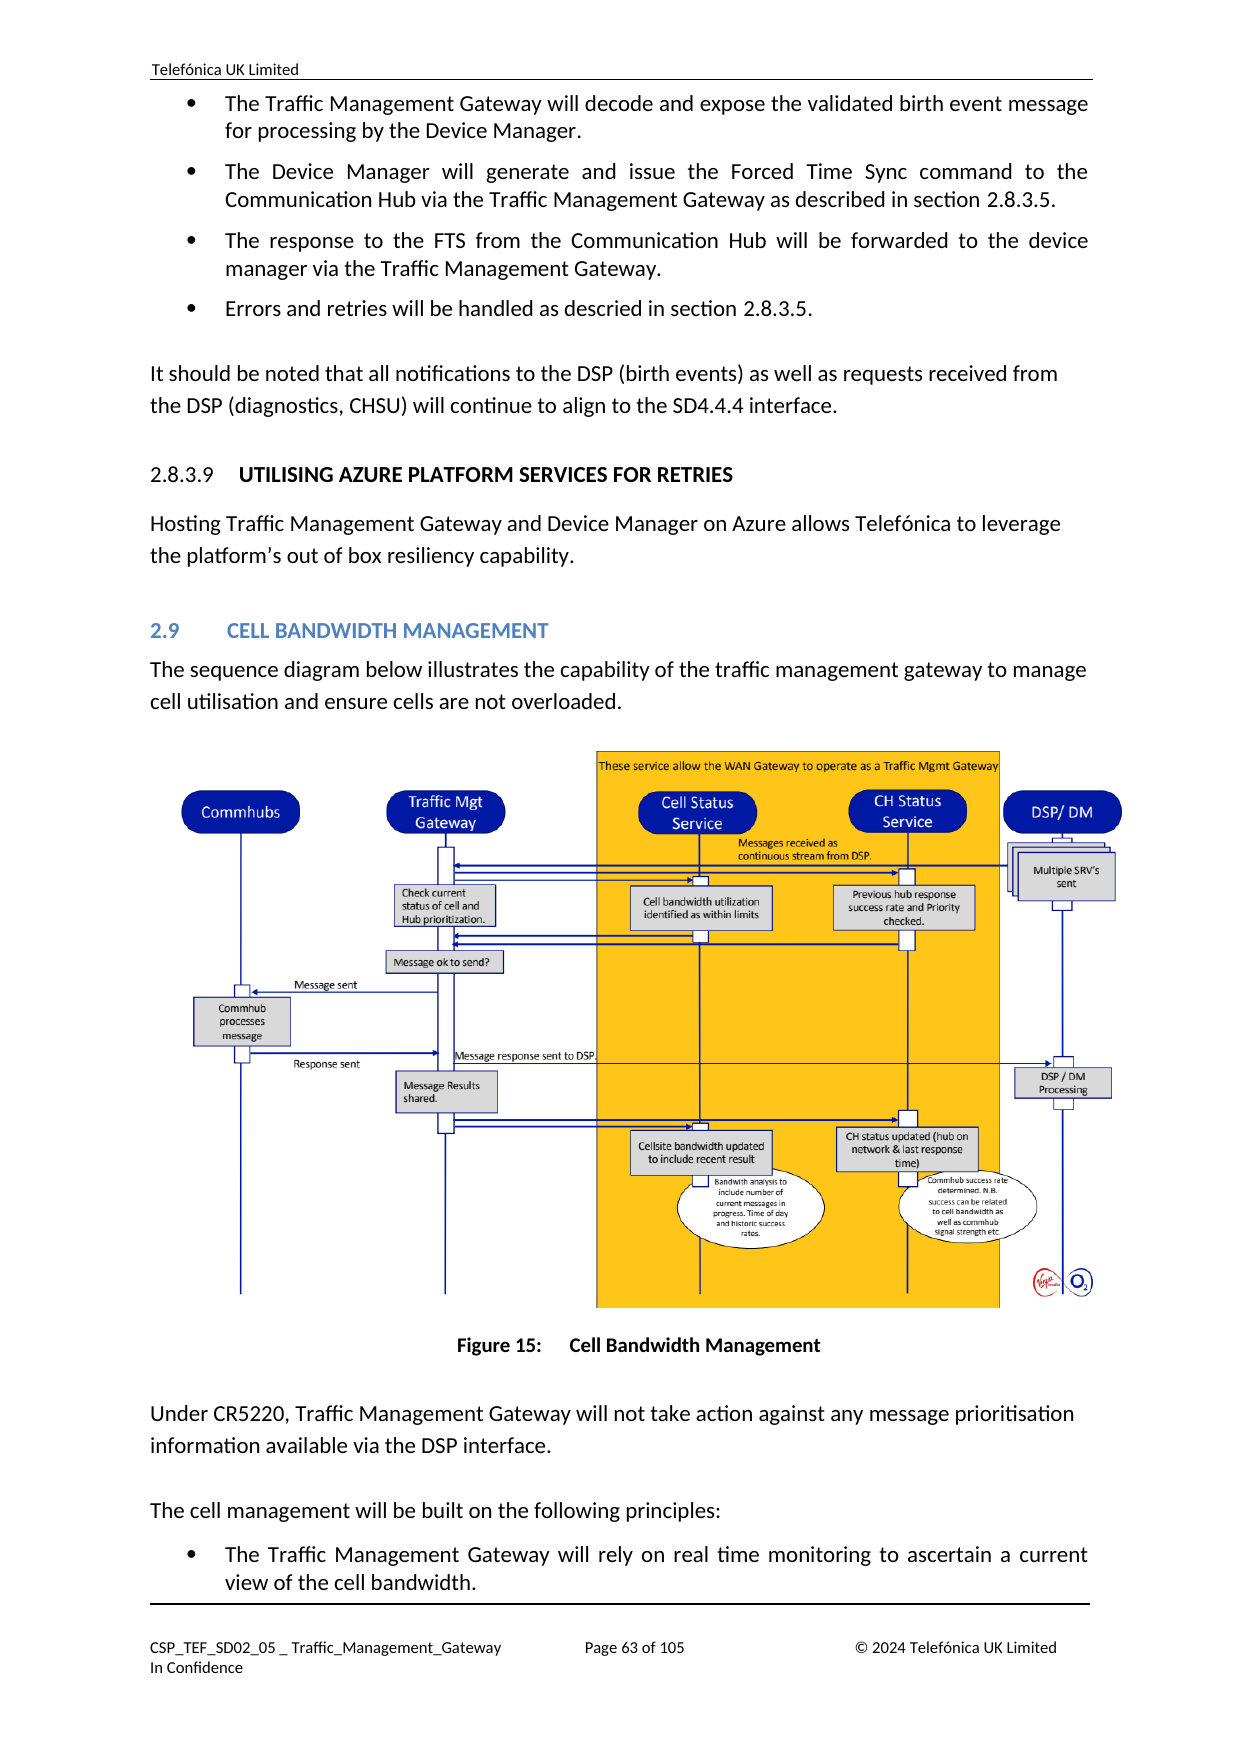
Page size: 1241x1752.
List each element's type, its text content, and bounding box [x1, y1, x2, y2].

text The Traffic Management Gateway will decode and expose the validated birth event message for processing by the Device Manager. [187, 89, 1090, 145]
subtitle UTILISING AZURE PLATFORM SERVICES FOR RETRIES [150, 461, 1090, 488]
subtitle CELL BANDWIDTH MANAGEMENT [150, 616, 1090, 644]
text It should be noted that all notifications to the DSP (birth events) as well as requests received from the DSP (diagnostics, CHSU) will continue to align to the SD4.4.4 interface. [150, 359, 1090, 419]
text The response to the FTS from the Communication Hub will be forwarded to the device manager via the Traffic Management Gateway. [187, 226, 1090, 282]
text Hosting Traffic Management Gateway and Device Manager on Azure allows Telefónica to leverage the platform’s out of box resiliency capability. [150, 509, 1090, 569]
text The sequence diagram below illustrates the capability of the traffic management gateway to manage cell utilisation and ensure cells are not overloaded. [150, 655, 1090, 715]
text The Traffic Management Gateway will rely on real time monitoring to ascertain a current view of the cell bandwidth. [187, 1541, 1090, 1597]
title Cell Bandwidth Management [187, 1333, 1090, 1358]
text Under CR5220, Traffic Management Gateway will not take action against any message prioritisation information available via the DSP interface. [150, 1399, 1090, 1459]
text The cell management will be built on the following principles: [150, 1496, 1090, 1524]
text The Device Manager will generate and issue the Forced Time Sync command to the Communication Hub via the Traffic Management Gateway as described in section 2.8.3.5. [187, 157, 1090, 213]
list Errors and retries will be handled as descried in section 2.8.3.5. [187, 294, 1090, 322]
